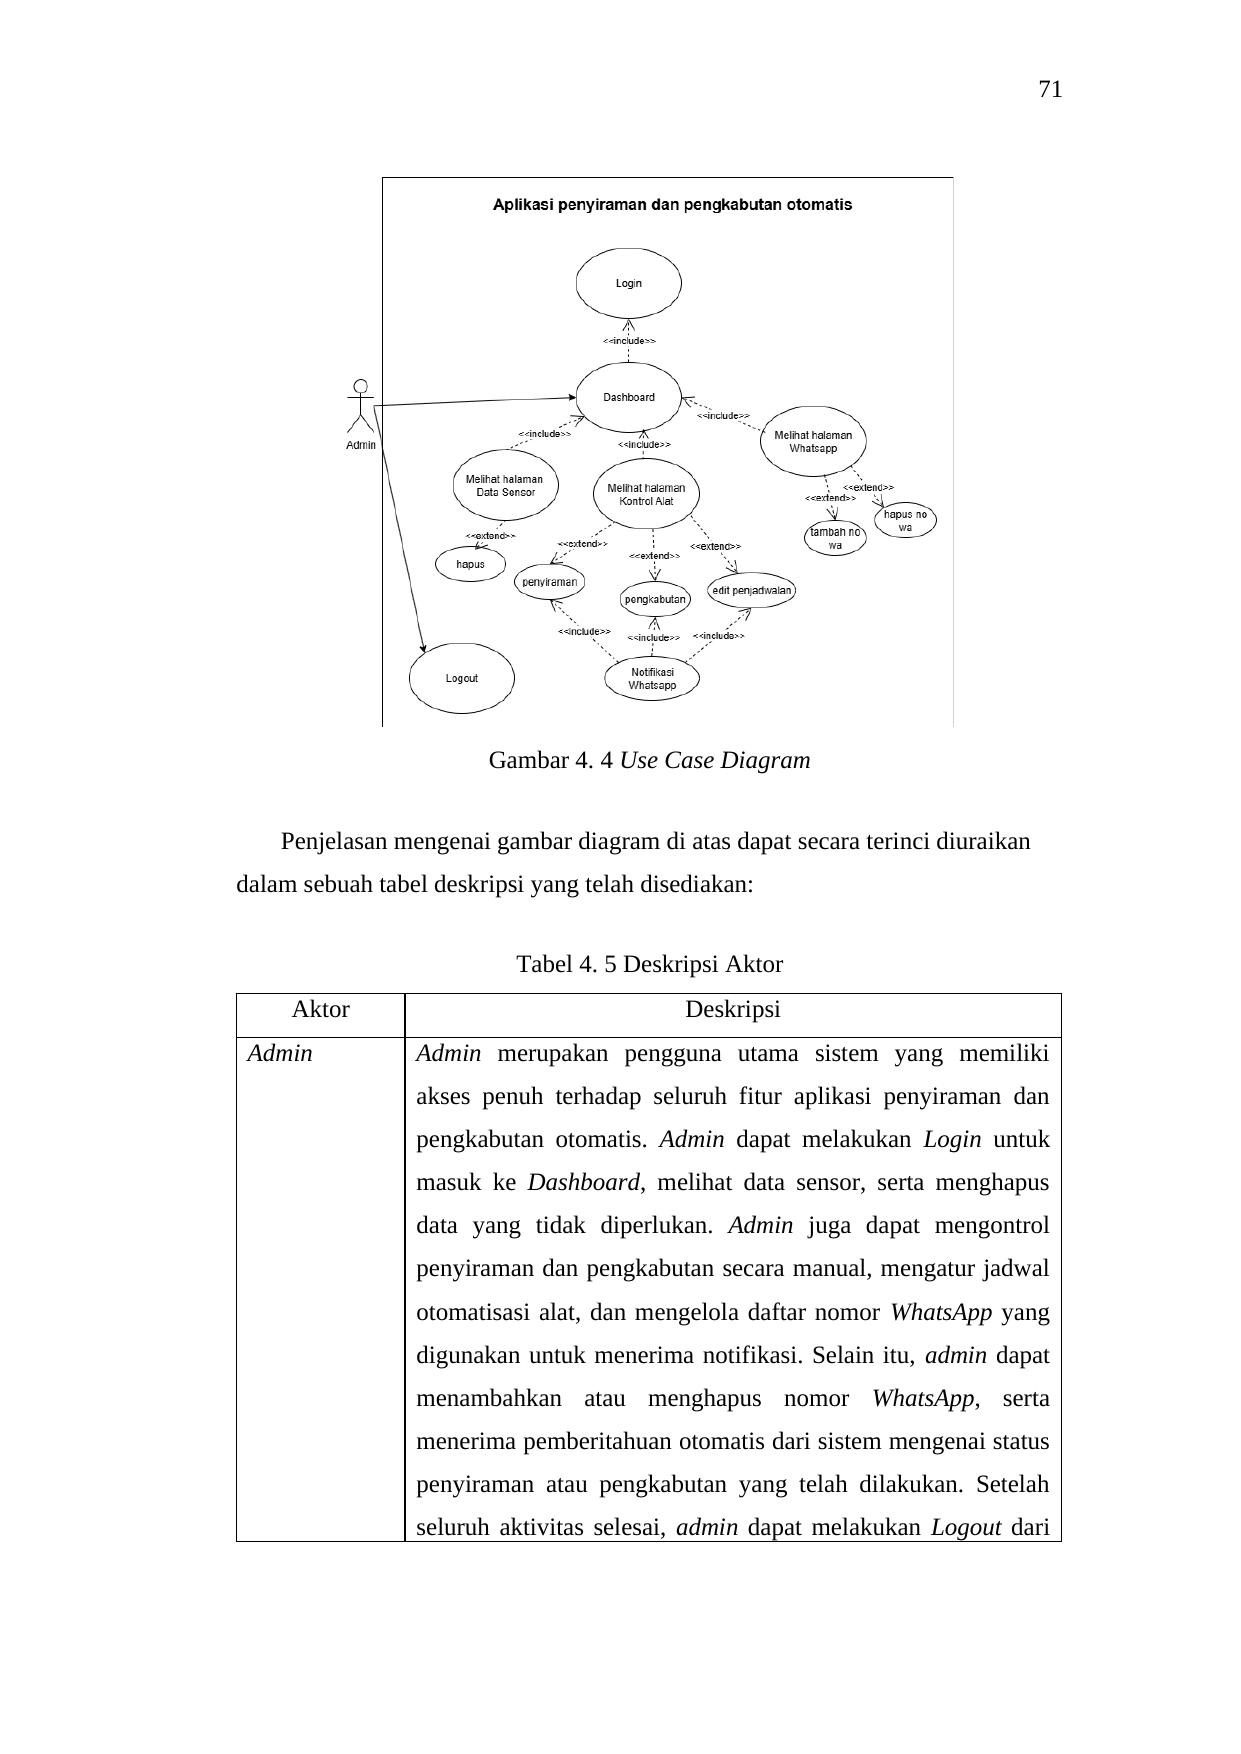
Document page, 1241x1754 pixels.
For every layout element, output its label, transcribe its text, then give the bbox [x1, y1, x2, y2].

table_cell Admin [237, 1038, 404, 1541]
text Penjelasan mengenai gambar diagram di atas dapat secara terinci diuraikan dalam sebuah tabel deskripsi yang telah disediakan: [236, 826, 1063, 898]
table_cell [406, 1038, 1061, 1541]
picture [345, 177, 954, 727]
text Gambar 4. 4 Use Case Diagram [236, 745, 1063, 774]
text Tabel 4. 5 Deskripsi Aktor [236, 949, 1063, 978]
table_header Aktor [237, 994, 404, 1037]
table_header Deskripsi [406, 994, 1061, 1037]
